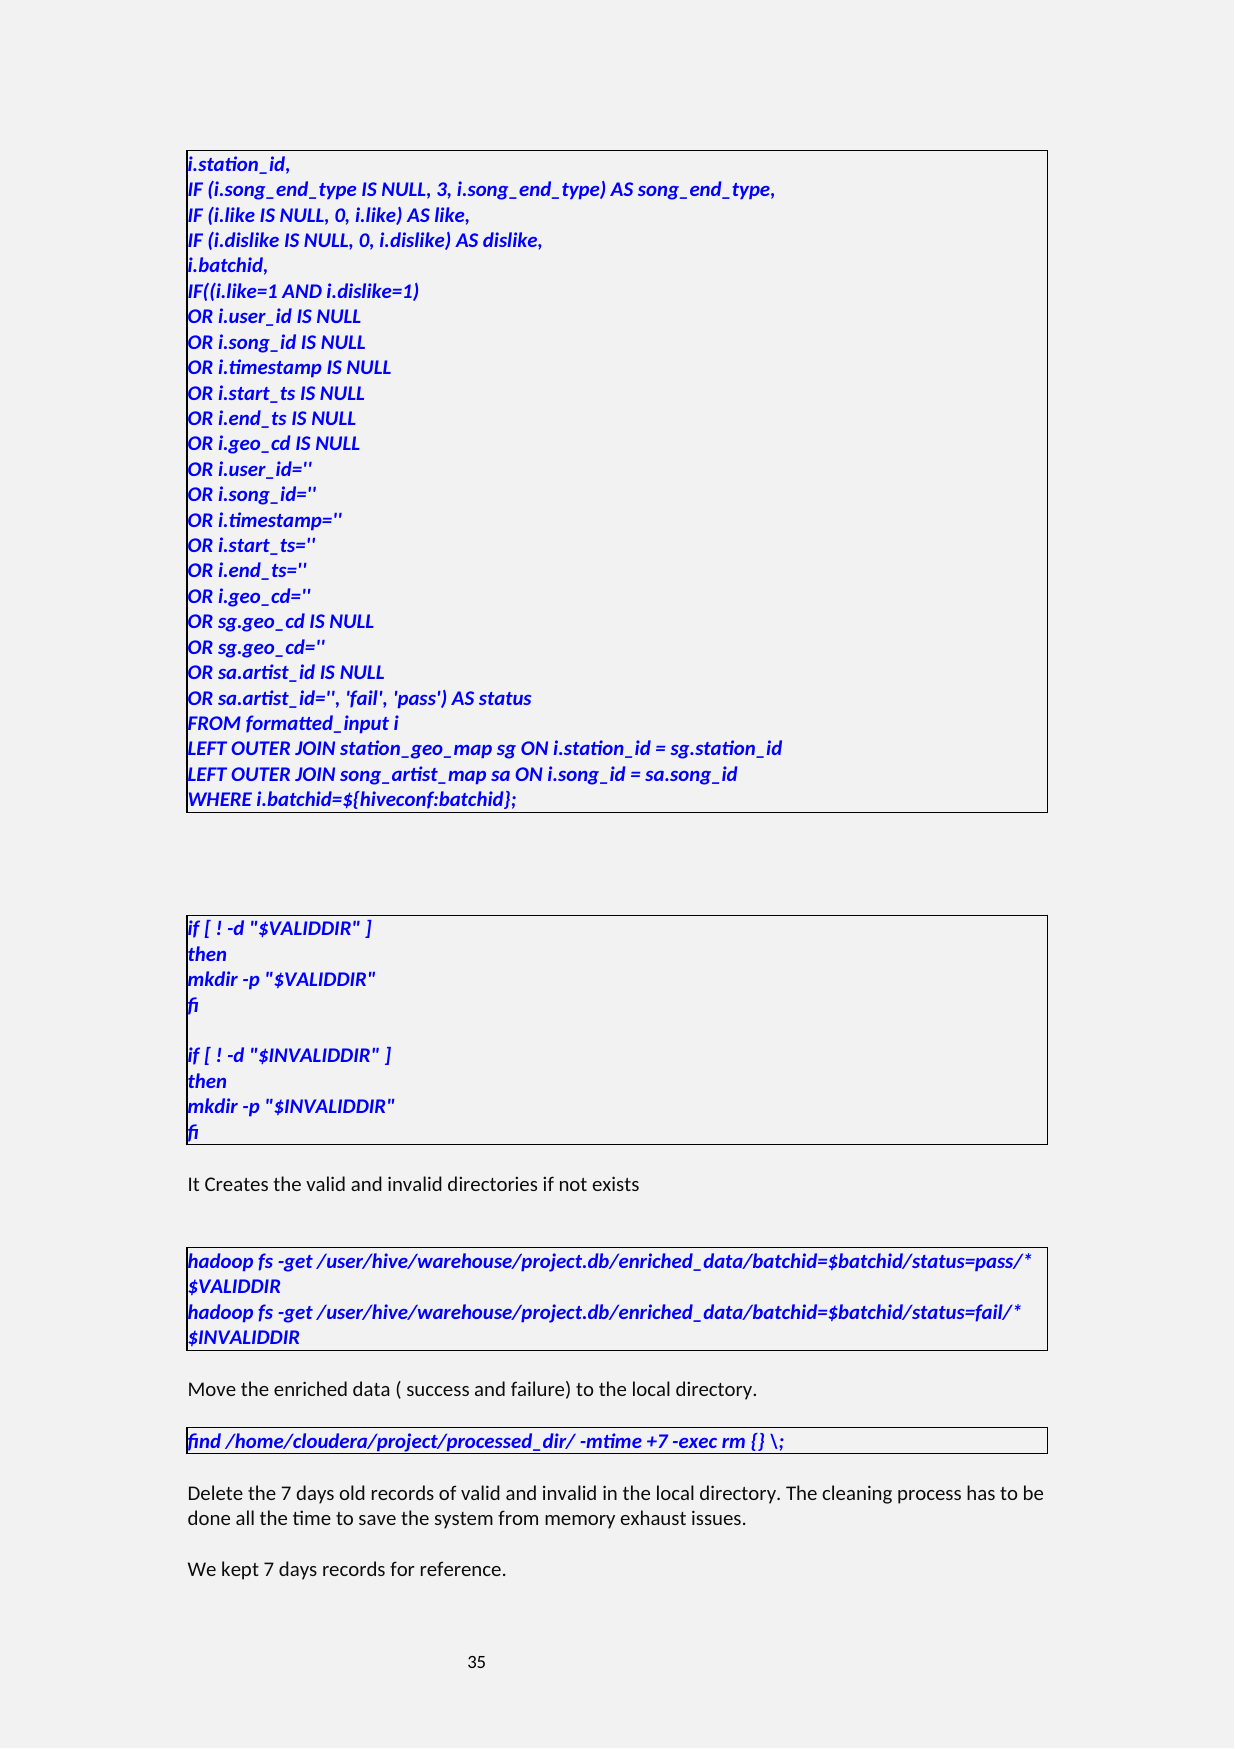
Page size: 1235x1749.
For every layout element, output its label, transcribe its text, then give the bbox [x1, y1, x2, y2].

text OR i.geo_cd IS NULL [188, 431, 1047, 456]
text OR i.geo_cd='' [188, 583, 1047, 608]
text OR i.start_ts='' [188, 532, 1047, 558]
text OR i.user_id IS NULL [188, 303, 1047, 329]
text It Creates the valid and invalid directories if not exists [187, 1171, 1047, 1196]
text WHERE i.batchid=${hiveconf:batchid}; [188, 785, 1047, 812]
text LEFT OUTER JOIN song_artist_map sa ON i.song_id = sa.song_id [188, 761, 1047, 785]
text mkdir -p "$INVALIDDIR" [188, 1093, 1047, 1118]
text IF (i.like IS NULL, 0, i.like) AS like, [188, 202, 1047, 227]
text OR sa.artist_id IS NULL [188, 659, 1047, 685]
text then [188, 941, 1047, 966]
text Move the enriched data ( success and failure) to the local directory. [187, 1376, 1047, 1402]
text OR i.start_ts IS NULL [188, 380, 1047, 405]
text fi [188, 992, 1047, 1017]
text IF((i.like=1 AND i.dislike=1) [188, 278, 1047, 303]
text OR i.end_ts IS NULL [188, 405, 1047, 431]
text OR i.song_id IS NULL [188, 329, 1047, 354]
text then [188, 1068, 1047, 1093]
text OR i.song_id='' [188, 481, 1047, 507]
text IF (i.song_end_type IS NULL, 3, i.song_end_type) AS song_end_type, [188, 176, 1047, 202]
text if [ ! -d "$VALIDDIR" ] [188, 916, 1047, 941]
text i.station_id, [188, 151, 1047, 176]
text OR sg.geo_cd IS NULL [188, 608, 1047, 634]
text hadoop fs -get /user/hive/warehouse/project.db/enriched_data/batchid=$batchid/status=pass/* $VALIDDIR [188, 1248, 1047, 1298]
text find /home/cloudera/project/processed_dir/ -mtime +7 -exec rm {} \; [188, 1428, 1047, 1453]
text mkdir -p "$VALIDDIR" [188, 966, 1047, 992]
text OR i.timestamp='' [188, 507, 1047, 532]
text Delete the 7 days old records of valid and invalid in the local directory. The cleaning process has to be done all the time to save the system from memory exhaust issues. [187, 1480, 1047, 1531]
text hadoop fs -get /user/hive/warehouse/project.db/enriched_data/batchid=$batchid/status=fail/* $INVALIDDIR [188, 1298, 1047, 1350]
text if [ ! -d "$INVALIDDIR" ] [188, 1043, 1047, 1068]
text FROM formatted_input i [188, 710, 1047, 736]
text OR i.user_id='' [188, 456, 1047, 481]
text OR sa.artist_id='', 'fail', 'pass') AS status [188, 685, 1047, 710]
text i.batchid, [188, 253, 1047, 278]
text OR i.timestamp IS NULL [188, 354, 1047, 380]
text We kept 7 days records for reference. [187, 1556, 1047, 1582]
text OR i.end_ts='' [188, 558, 1047, 583]
text LEFT OUTER JOIN station_geo_map sg ON i.station_id = sg.station_id [188, 736, 1047, 761]
text fi [188, 1118, 1047, 1144]
text OR sg.geo_cd='' [188, 634, 1047, 659]
text IF (i.dislike IS NULL, 0, i.dislike) AS dislike, [188, 227, 1047, 253]
